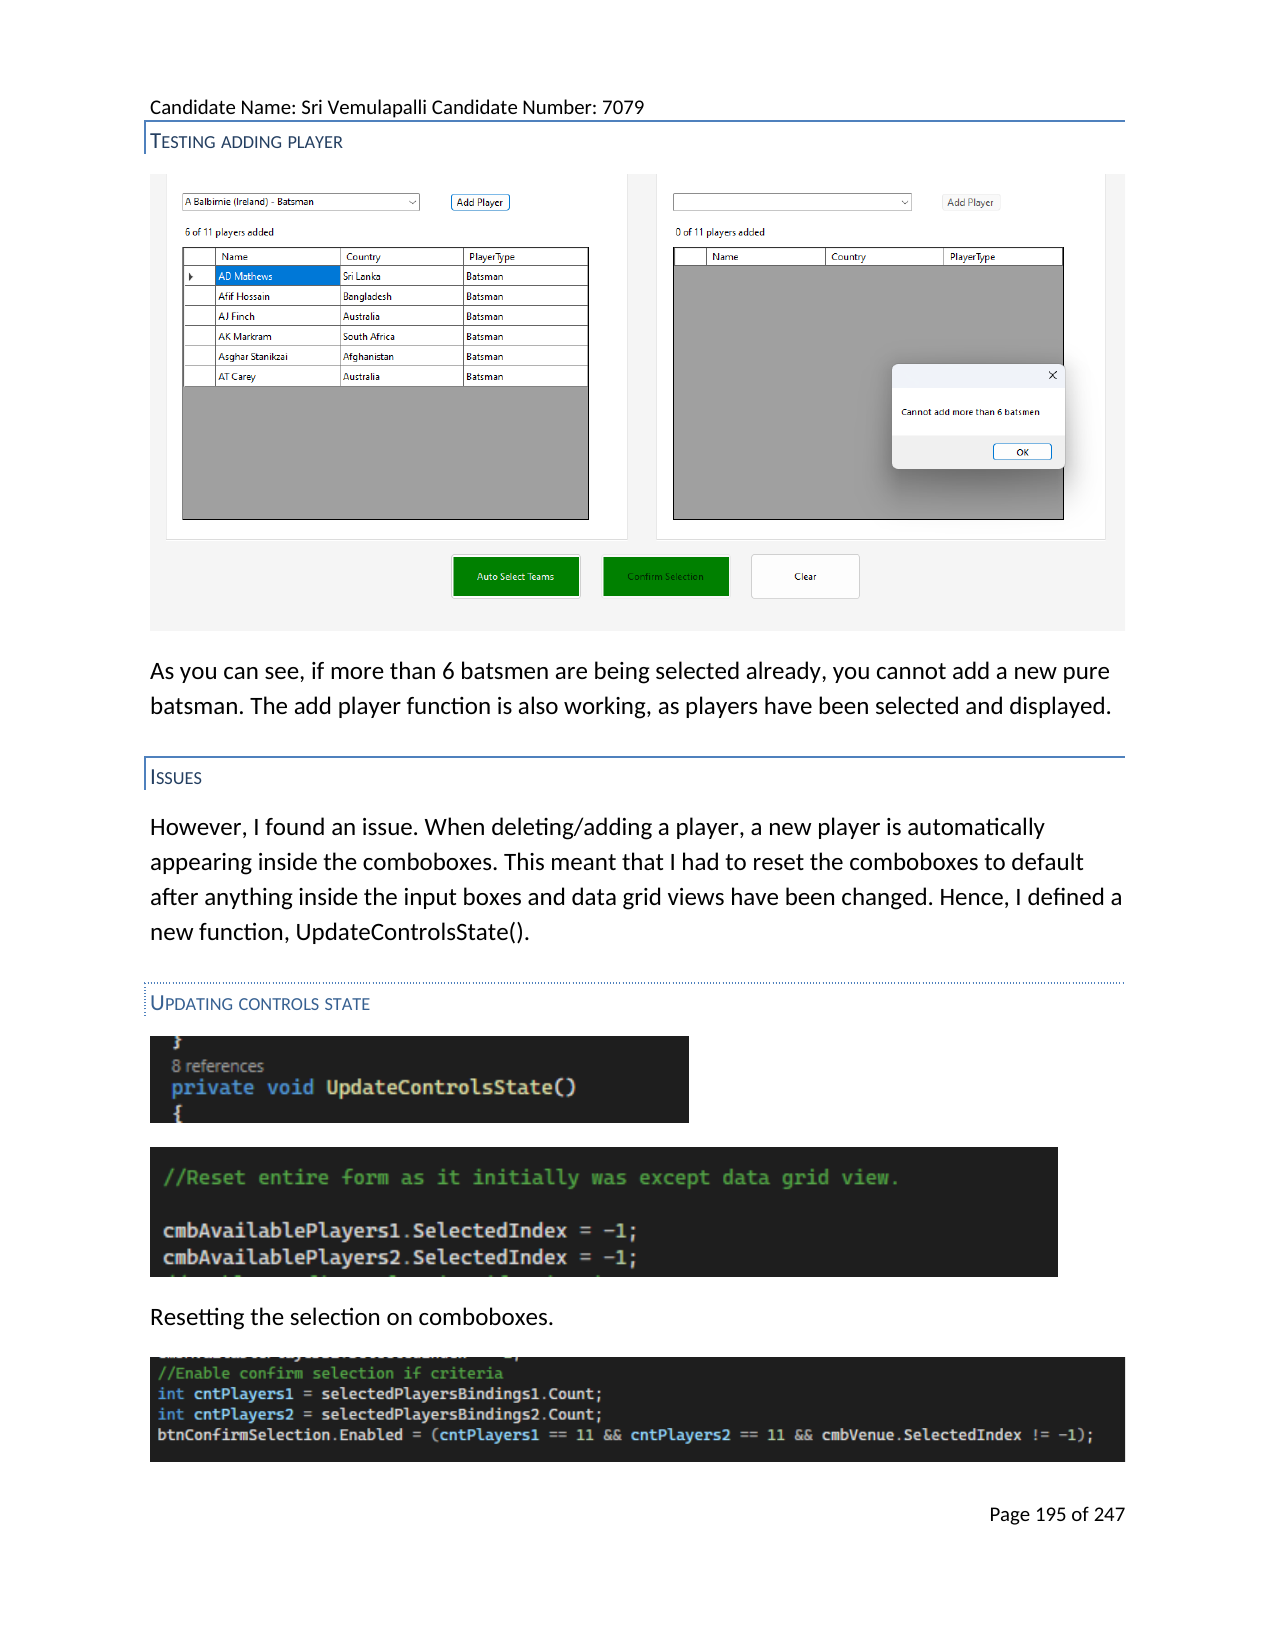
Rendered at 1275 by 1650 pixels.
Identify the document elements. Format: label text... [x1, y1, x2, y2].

picture [150, 1357, 1125, 1462]
subtitle Updating controls state [144, 982, 1125, 1016]
text As you can see, if more than 6 batsmen are being selected already, you cannot add a new pure batsman. The add player function is also working, as players have been selected and displayed. [150, 655, 1125, 721]
subtitle Testing adding player [146, 122, 1125, 154]
text Resetting the selection on comboboxes. [150, 1301, 1125, 1332]
text However, I found an issue. When deleting/adding a player, a new player is automatically appearing inside the comboboxes. This meant that I had to reset the comboboxes to default after anything inside the input boxes and data grid views have been changed. Hence, I defined a new function, UpdateControlsState(). [150, 811, 1125, 946]
picture [150, 174, 1125, 631]
subtitle Issues [146, 758, 1125, 790]
picture [150, 1036, 689, 1123]
picture [150, 1147, 1058, 1277]
